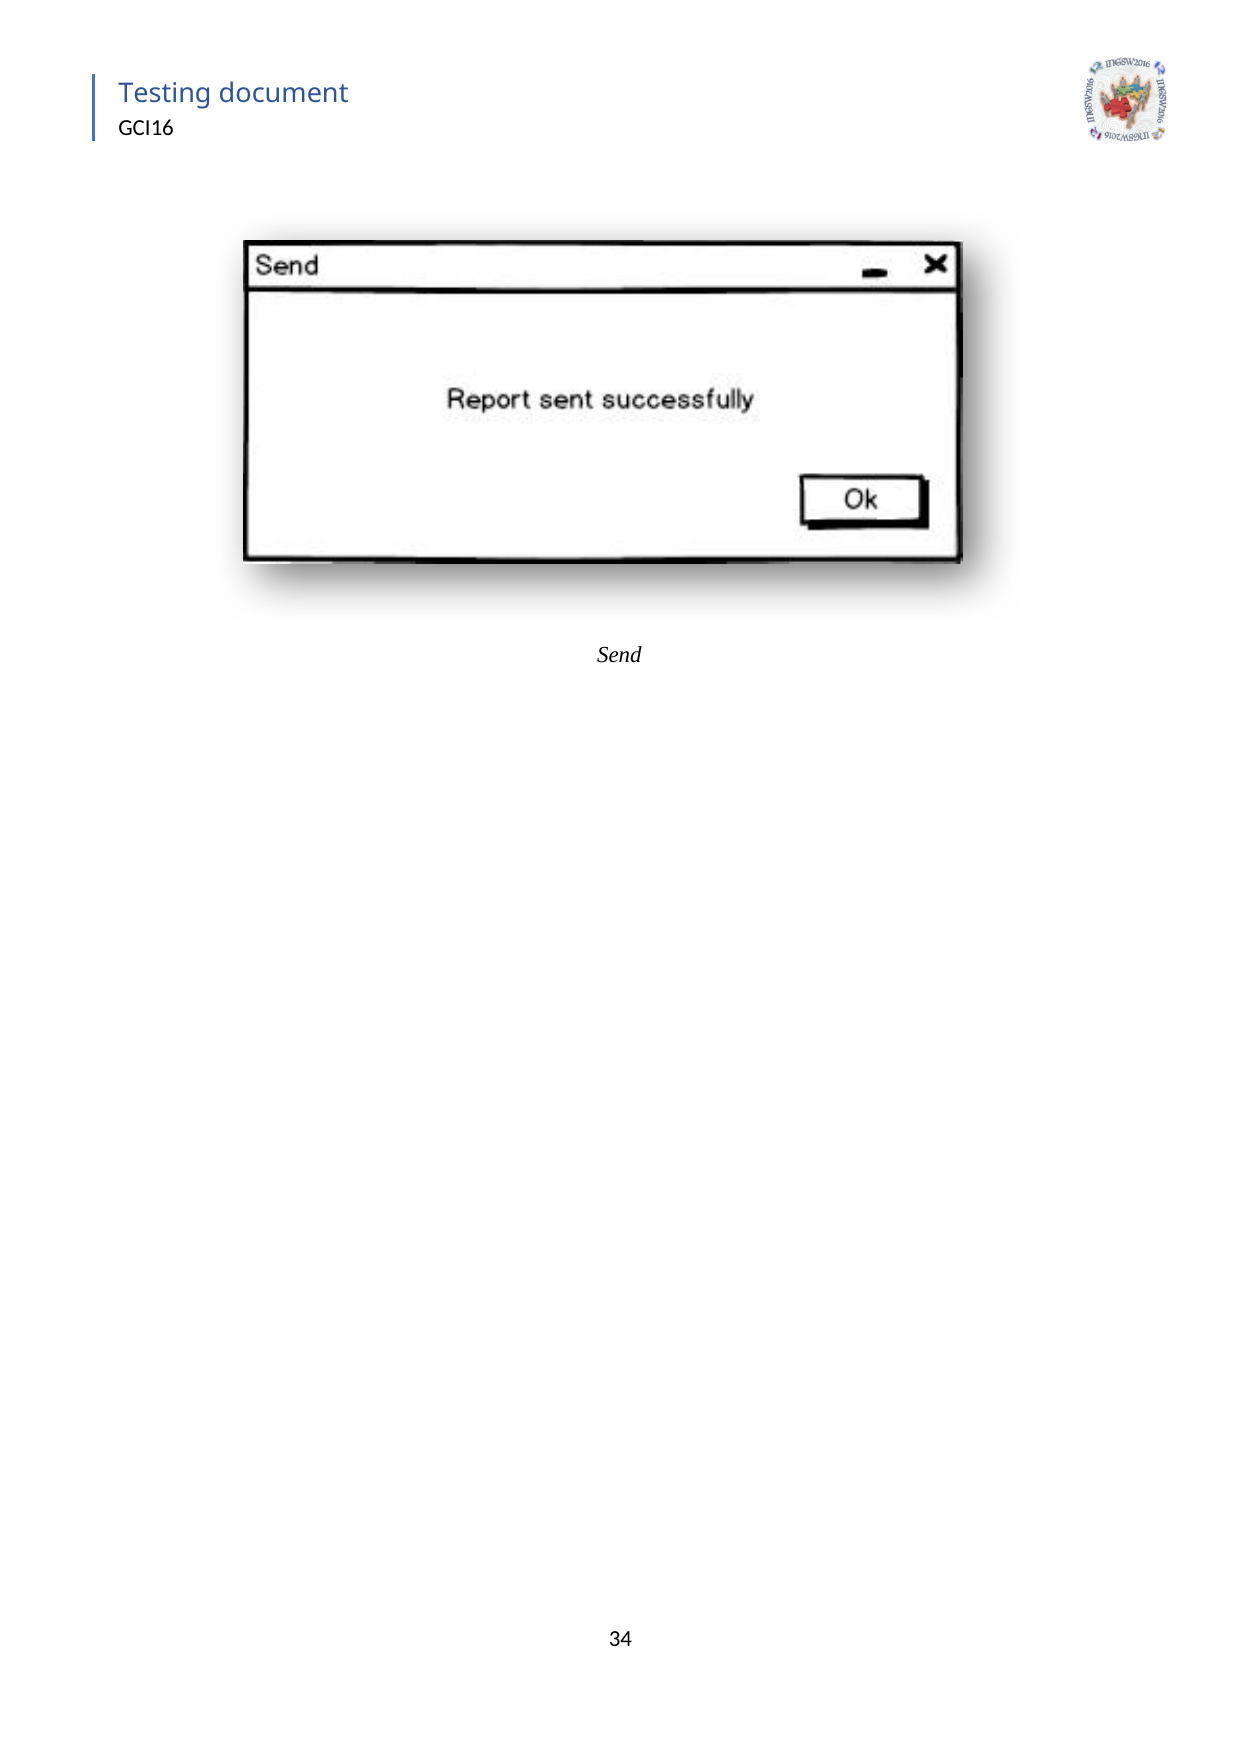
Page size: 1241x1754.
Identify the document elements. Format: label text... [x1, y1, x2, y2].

text Send [118, 641, 1122, 667]
picture [1076, 55, 1171, 149]
picture [243, 240, 963, 564]
